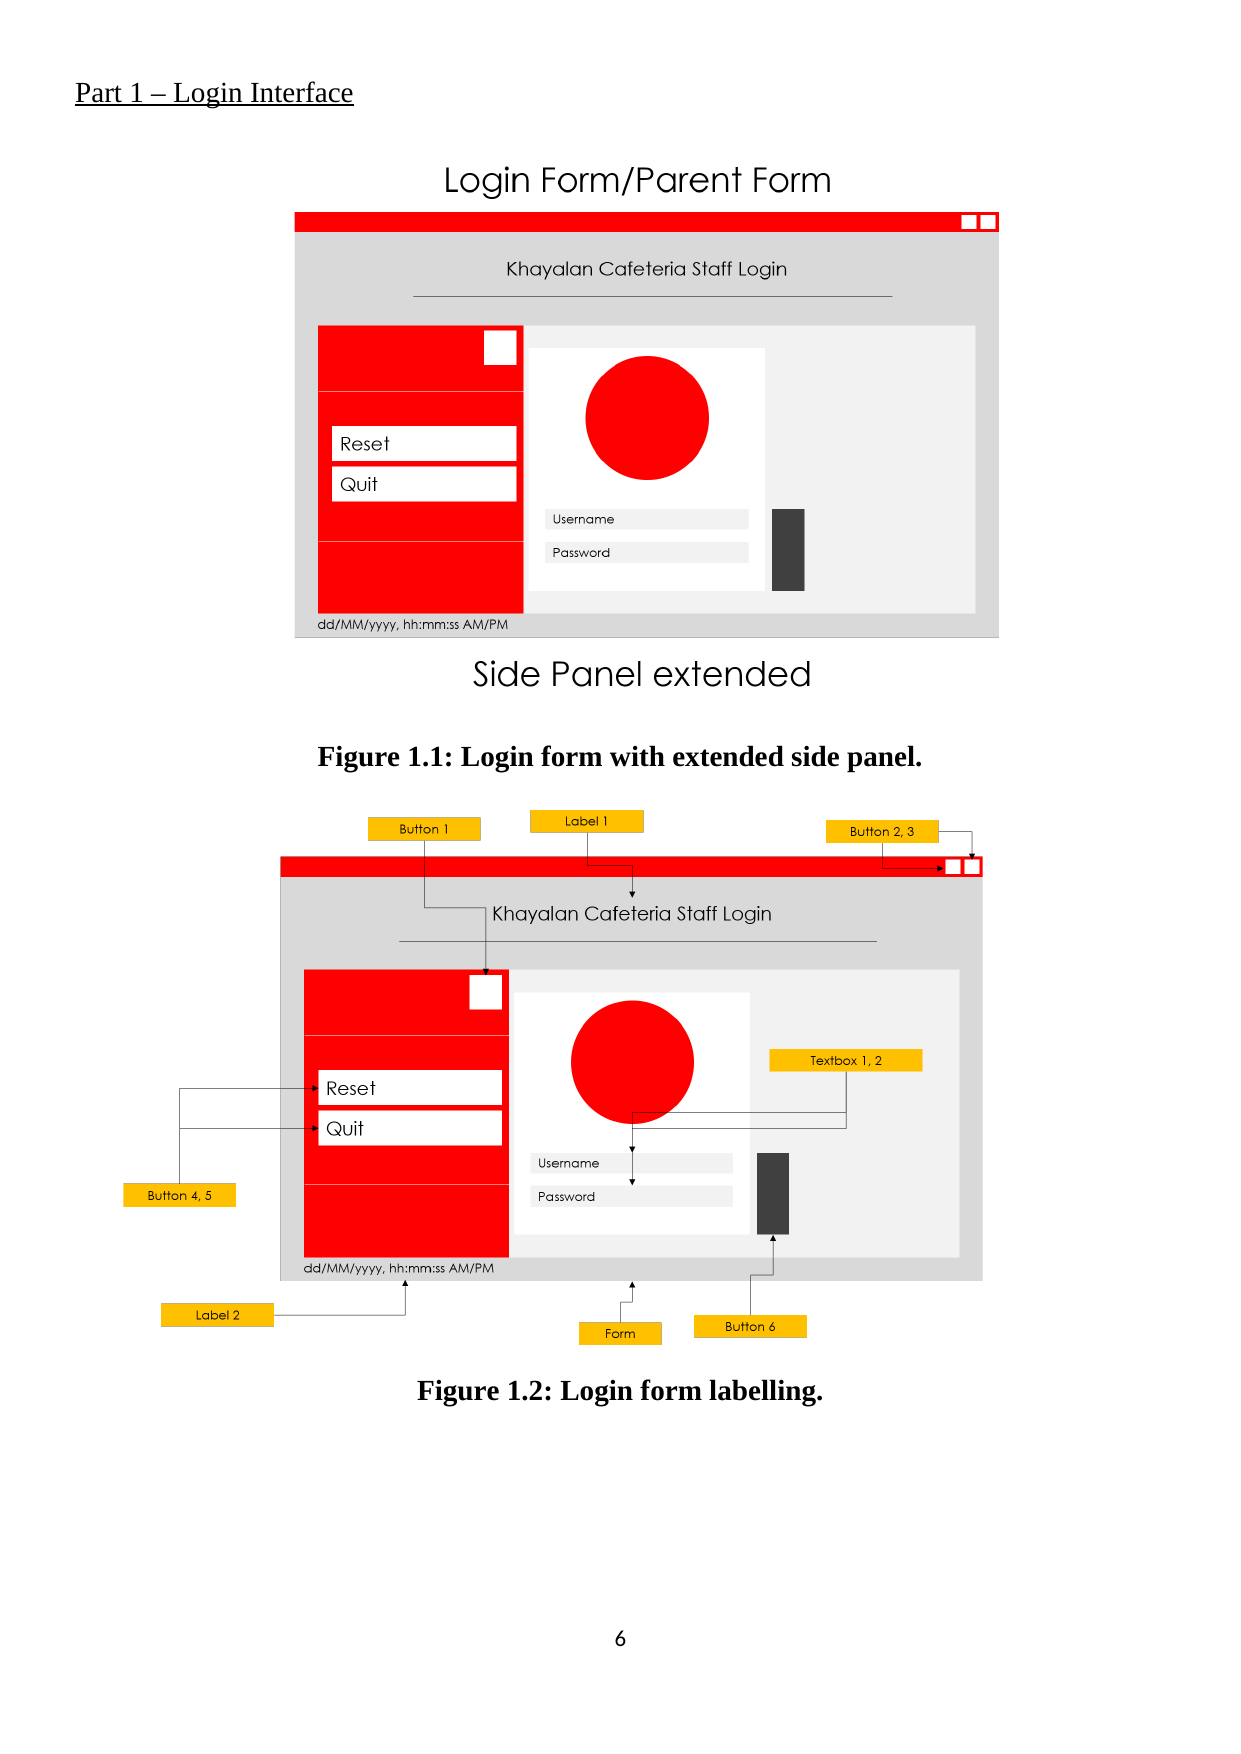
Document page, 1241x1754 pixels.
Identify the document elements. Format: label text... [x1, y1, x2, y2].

text Figure 1.2: Login form labelling. [75, 1373, 1165, 1406]
picture [123, 810, 983, 1349]
subtitle Part 1 – Login Interface [75, 75, 1165, 108]
text Figure 1.1: Login form with extended side panel. [75, 739, 1165, 772]
picture [294, 148, 999, 714]
